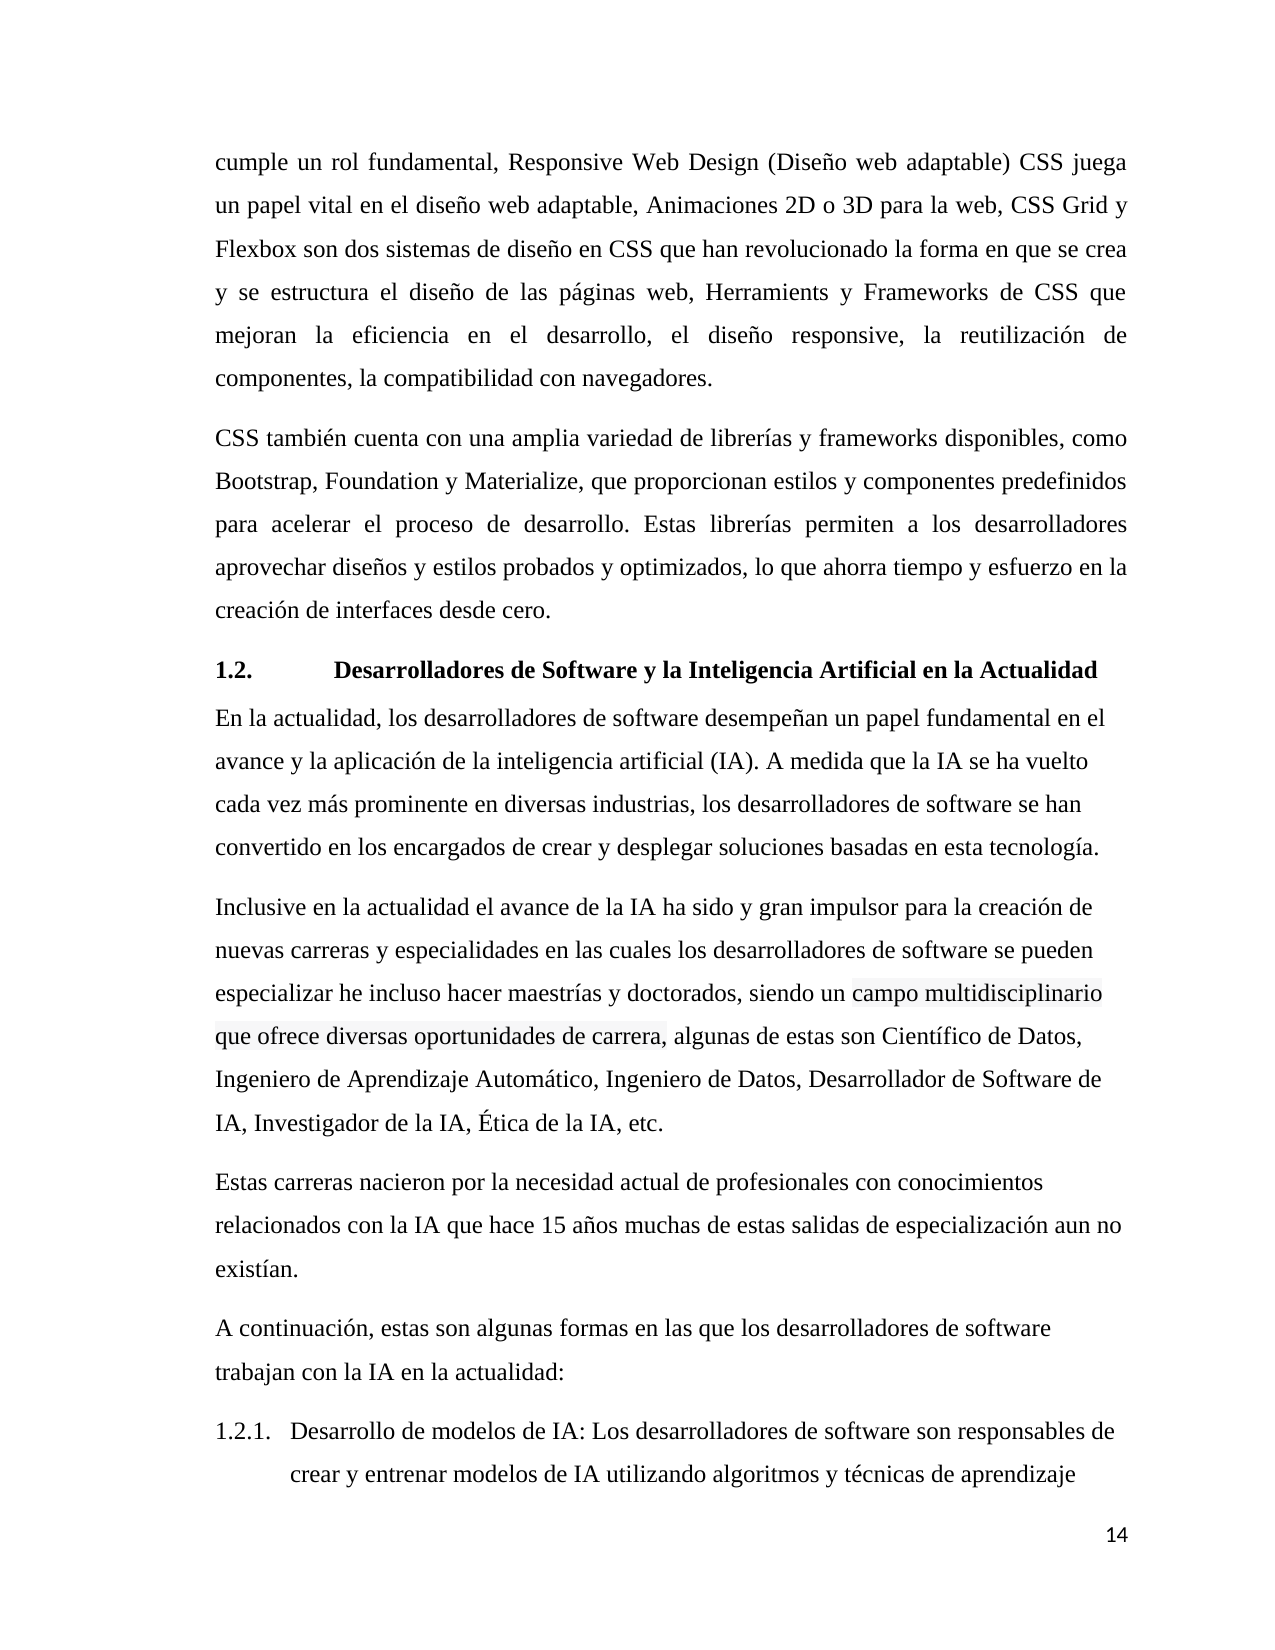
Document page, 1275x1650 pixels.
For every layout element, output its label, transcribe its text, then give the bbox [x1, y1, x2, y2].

text A continuación, estas son algunas formas en las que los desarrolladores de software trabajan con la IA en la actualidad: [215, 1313, 1128, 1385]
text Inclusive en la actualidad el avance de la IA ha sido y gran impulsor para la creación de nuevas carreras y especialidades en las cuales los desarrolladores de software se pueden especializar he incluso hacer maestrías y doctorados, siendo un campo multidisciplinario que ofrece diversas oportunidades de carrera, algunas de estas son Científico de Datos, Ingeniero de Aprendizaje Automático, Ingeniero de Datos, Desarrollador de Software de IA, Investigador de la IA, Ética de la IA, etc. [215, 892, 1128, 1136]
text CSS también cuenta con una amplia variedad de librerías y frameworks disponibles, como Bootstrap, Foundation y Materialize, que proporcionan estilos y componentes predefinidos para acelerar el proceso de desarrollo. Estas librerías permiten a los desarrolladores aprovechar diseños y estilos probados y optimizados, lo que ahorra tiempo y esfuerzo en la creación de interfaces desde cero. [215, 423, 1128, 624]
text Estas carreras nacieron por la necesidad actual de profesionales con conocimientos relacionados con la IA que hace 15 años muchas de estas salidas de especialización aun no existían. [215, 1167, 1128, 1282]
subtitle Desarrolladores de Software y la Inteligencia Artificial en la Actualidad [215, 655, 1128, 684]
text En la actualidad, los desarrolladores de software desempeñan un papel fundamental en el avance y la aplicación de la inteligencia artificial (IA). A medida que la IA se ha vuelto cada vez más prominente en diversas industrias, los desarrolladores de software se han convertido en los encargados de crear y desplegar soluciones basadas en esta tecnología. [215, 703, 1128, 861]
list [215, 1416, 1128, 1488]
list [215, 147, 1128, 392]
